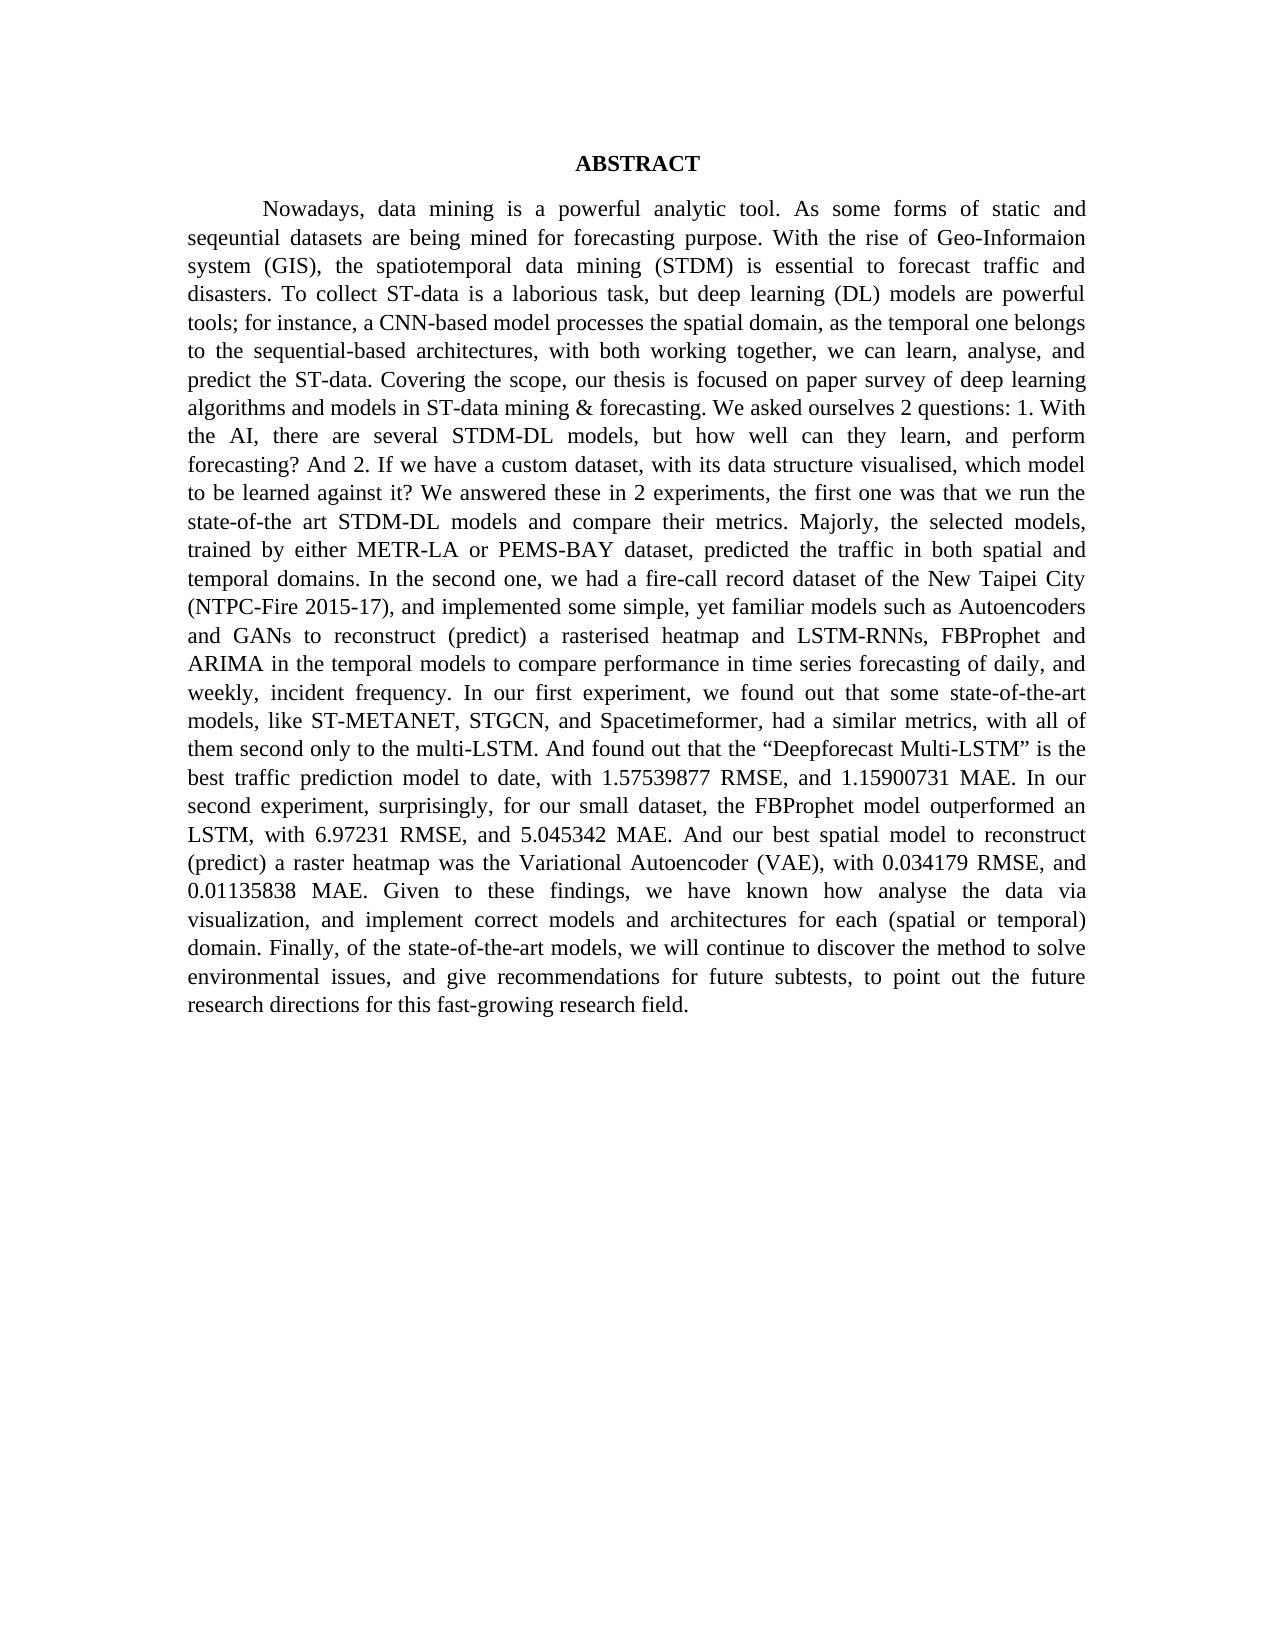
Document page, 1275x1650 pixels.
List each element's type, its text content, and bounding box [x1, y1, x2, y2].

text ABSTRACT [187, 150, 1087, 176]
text Nowadays, data mining is a powerful analytic tool. As some forms of static and seqeuntial datasets are being mined for forecasting purpose. With the rise of Geo-Informaion system (GIS), the spatiotemporal data mining (STDM) is essential to forecast traffic and disasters. To collect ST-data is a laborious task, but deep learning (DL) models are powerful tools; for instance, a CNN-based model processes the spatial domain, as the temporal one belongs to the sequential-based architectures, with both working together, we can learn, analyse, and predict the ST-data. Covering the scope, our thesis is focused on paper survey of deep learning algorithms and models in ST-data mining & forecasting. We asked ourselves 2 questions: 1. With the AI, there are several STDM-DL models, but how well can they learn, and perform forecasting? And 2. If we have a custom dataset, with its data structure visualised, which model to be learned against it? We answered these in 2 experiments, the first one was that we run the state-of-the art STDM-DL models and compare their metrics. Majorly, the selected models, trained by either METR-LA or PEMS-BAY dataset, predicted the traffic in both spatial and temporal domains. In the second one, we had a fire-call record dataset of the New Taipei City (NTPC-Fire 2015-17), and implemented some simple, yet familiar models such as Autoencoders and GANs to reconstruct (predict) a rasterised heatmap and LSTM-RNNs, FBProphet and ARIMA in the temporal models to compare performance in time series forecasting of daily, and weekly, incident frequency. In our first experiment, we found out that some state-of-the-art models, like ST-METANET, STGCN, and Spacetimeformer, had a similar metrics, with all of them second only to the multi-LSTM. And found out that the “Deepforecast Multi-LSTM” is the best traffic prediction model to date, with 1.57539877 RMSE, and 1.15900731 MAE. In our second experiment, surprisingly, for our small dataset, the FBProphet model outperformed an LSTM, with 6.97231 RMSE, and 5.045342 MAE. And our best spatial model to reconstruct (predict) a raster heatmap was the Variational Autoencoder (VAE), with 0.034179 RMSE, and 0.01135838 MAE. Given to these findings, we have known how analyse the data via visualization, and implement correct models and architectures for each (spatial or temporal) domain. Finally, of the state-of-the-art models, we will continue to discover the method to solve environmental issues, and give recommendations for future subtests, to point out the future research directions for this fast-growing research field. [187, 195, 1087, 1018]
